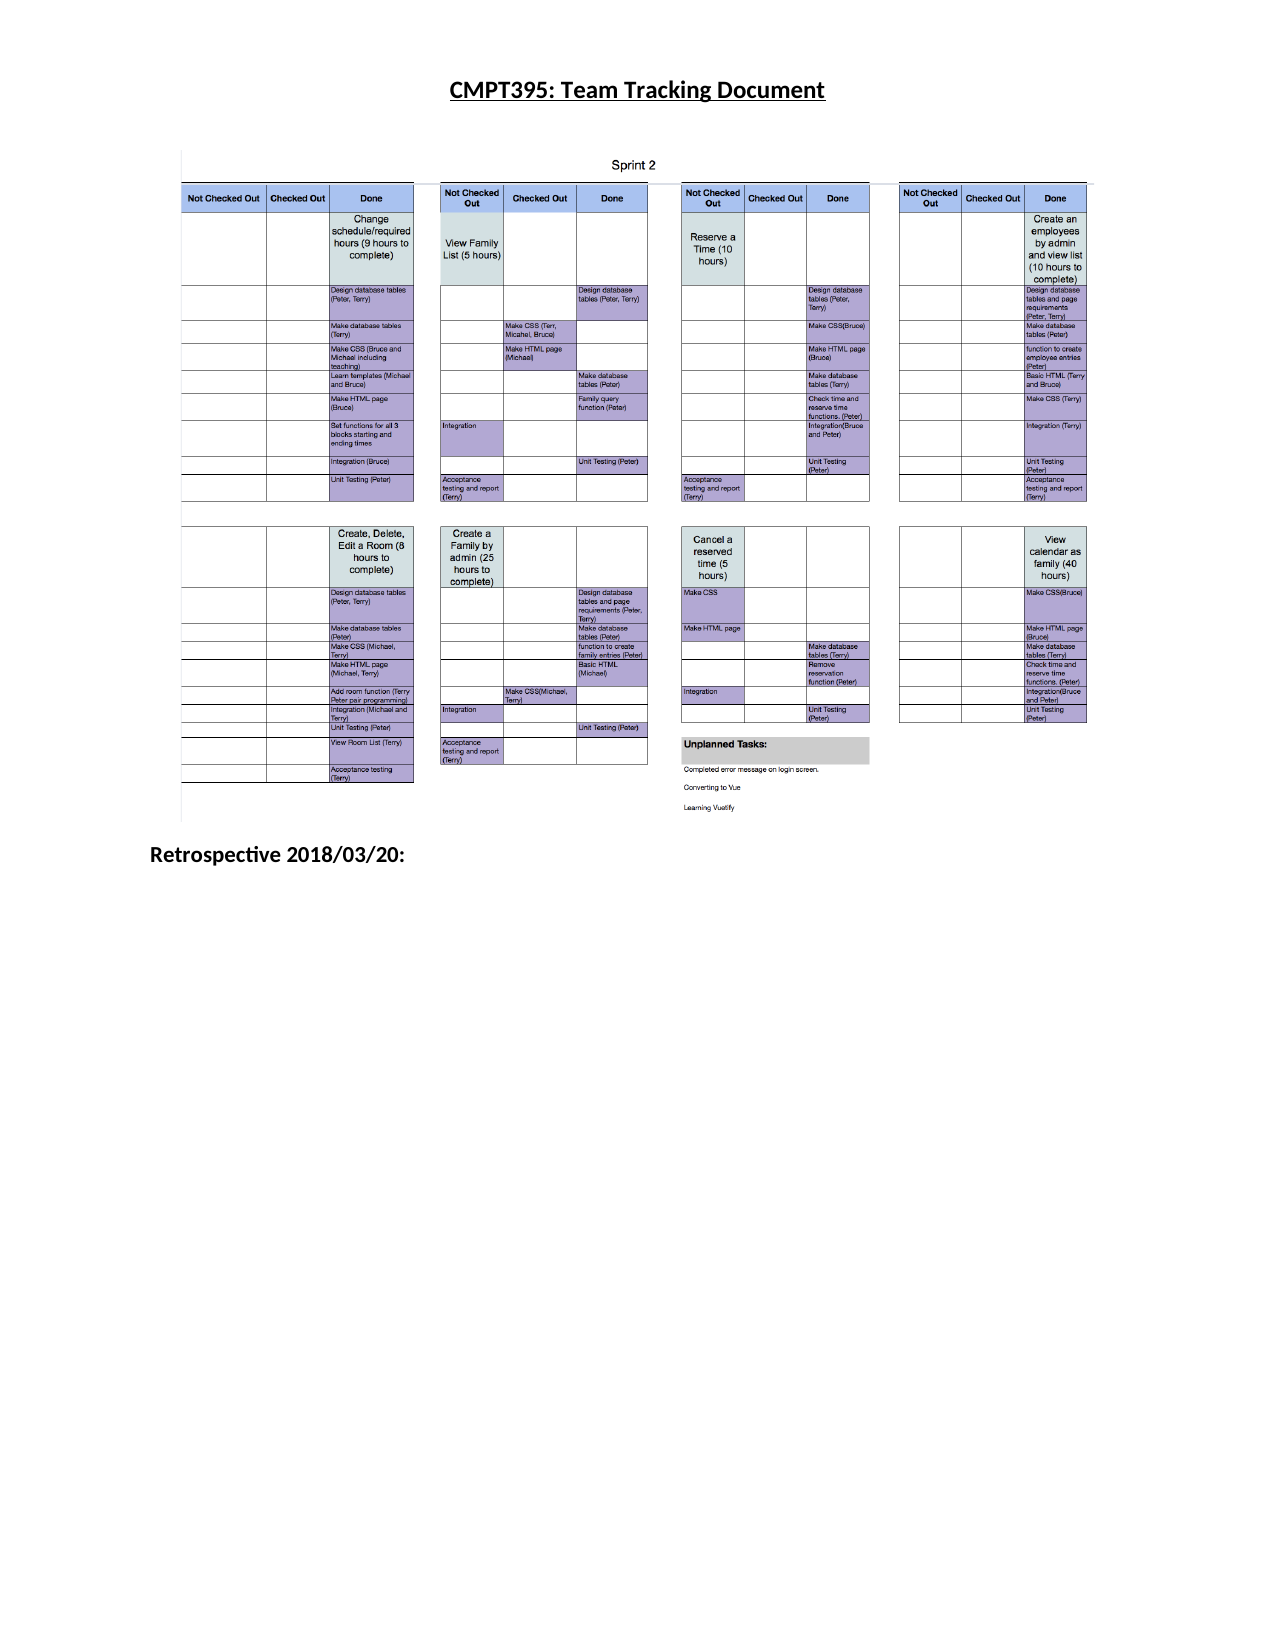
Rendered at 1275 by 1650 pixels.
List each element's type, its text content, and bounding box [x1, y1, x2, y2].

text Retrospective 2018/03/20: [150, 840, 1125, 868]
picture [180, 150, 1095, 822]
